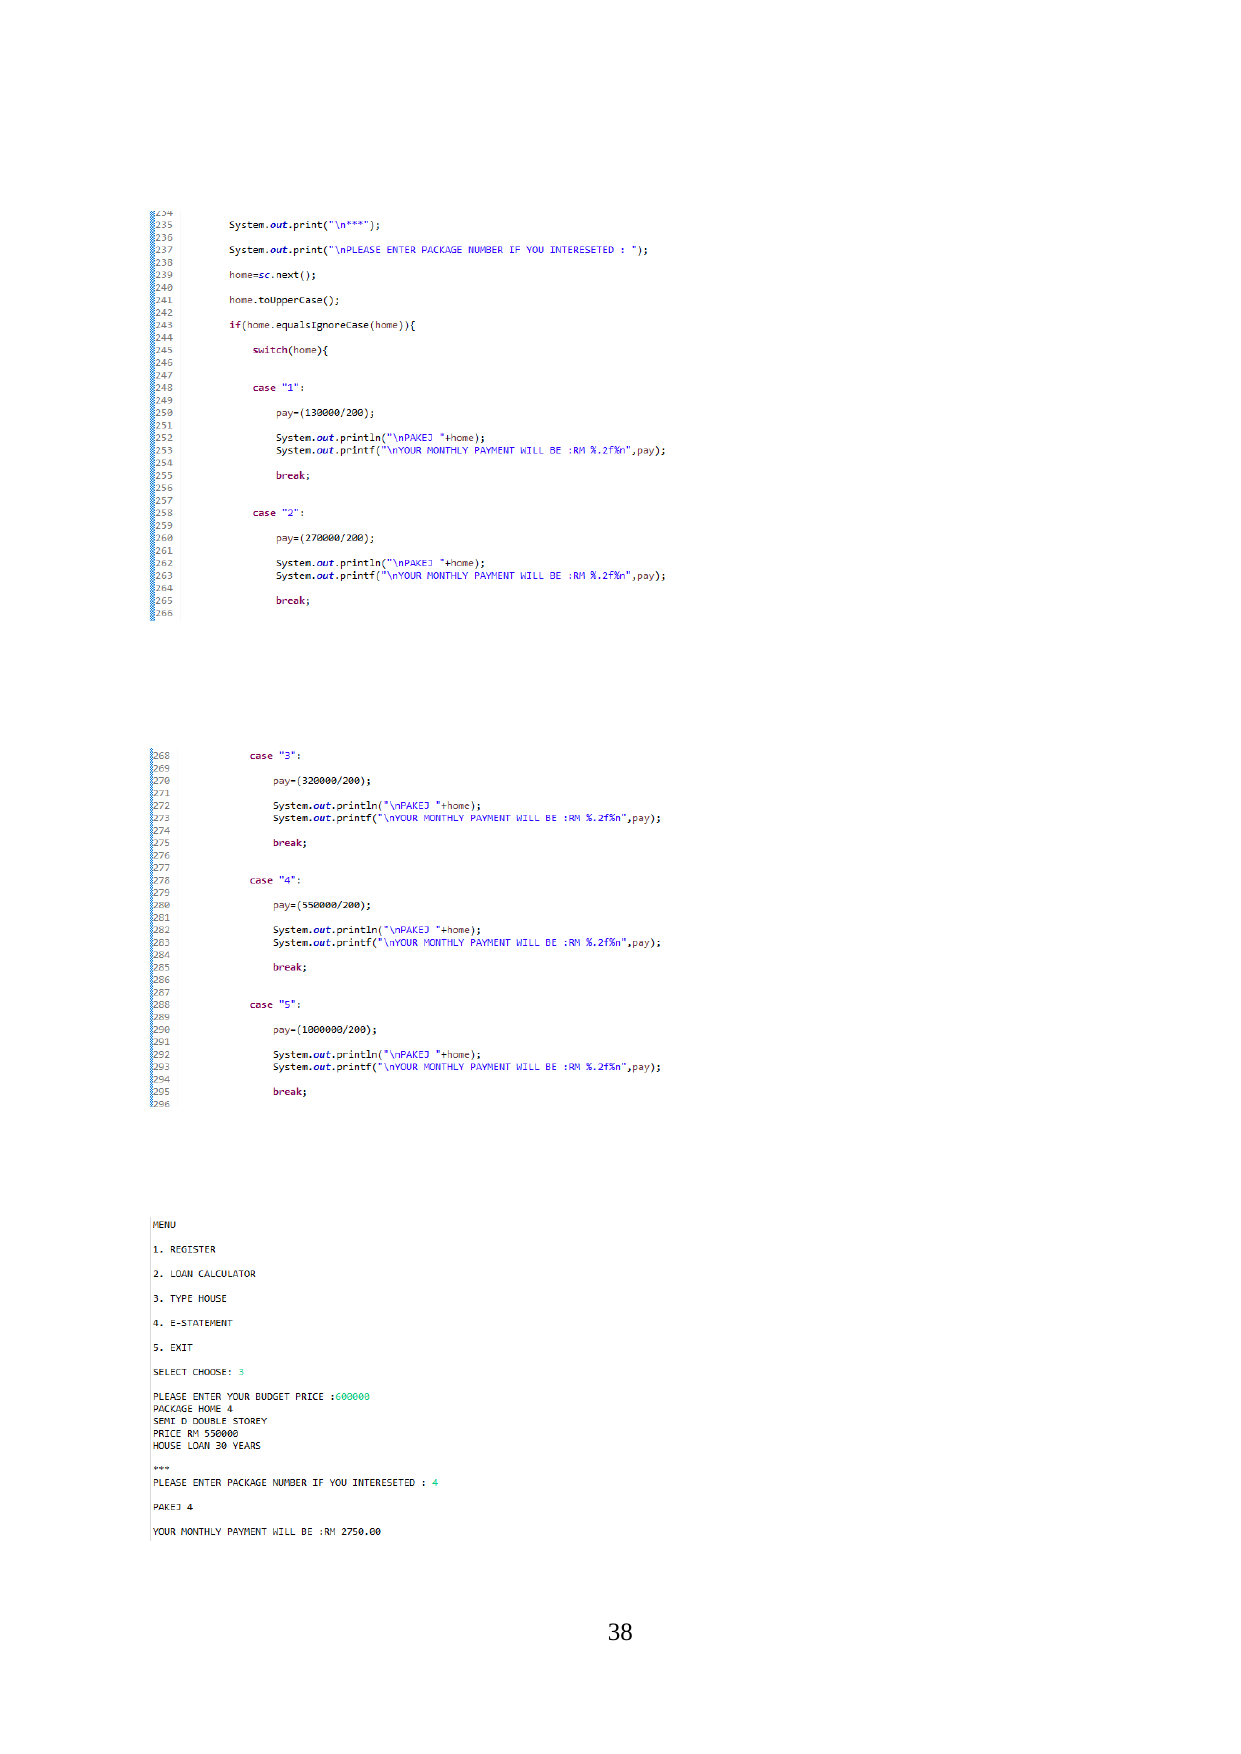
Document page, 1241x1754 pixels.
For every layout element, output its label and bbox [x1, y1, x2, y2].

picture [150, 1217, 1091, 1541]
picture [149, 211, 1091, 621]
picture [149, 748, 1091, 1107]
